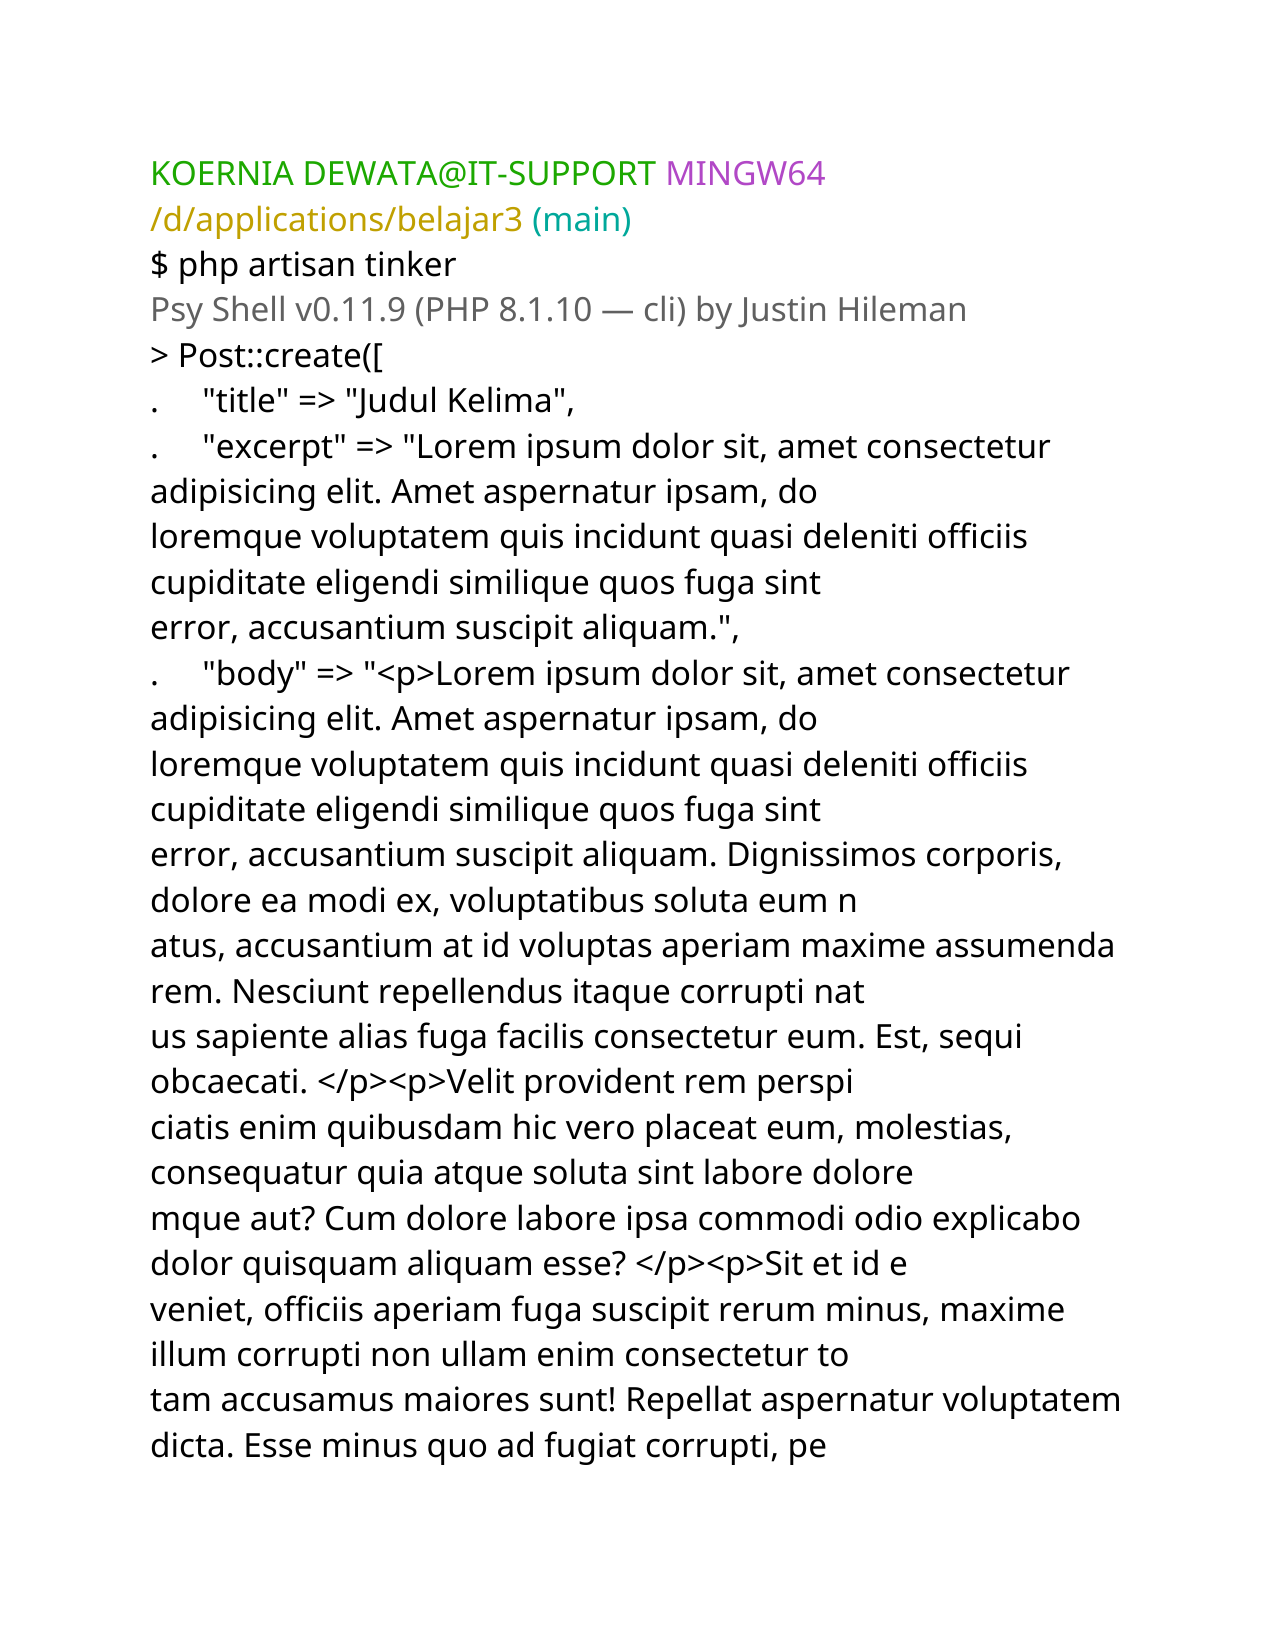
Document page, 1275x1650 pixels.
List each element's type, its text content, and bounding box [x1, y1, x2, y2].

text tam accusamus maiores sunt! Repellat aspernatur voluptatem dicta. Esse minus quo ad fugiat corrupti, pe [150, 1376, 1125, 1467]
text error, accusantium suscipit aliquam.", [150, 604, 1125, 649]
text loremque voluptatem quis incidunt quasi deleniti officiis cupiditate eligendi similique quos fuga sint [150, 740, 1125, 831]
text veniet, officiis aperiam fuga suscipit rerum minus, maxime illum corrupti non ullam enim consectetur to [150, 1285, 1125, 1376]
text us sapiente alias fuga facilis consectetur eum. Est, sequi obcaecati. </p><p>Velit provident rem perspi [150, 1013, 1125, 1104]
text atus, accusantium at id voluptas aperiam maxime assumenda rem. Nesciunt repellendus itaque corrupti nat [150, 922, 1125, 1013]
text . "body" => "<p>Lorem ipsum dolor sit, amet consectetur adipisicing elit. Amet aspernatur ipsam, do [150, 649, 1125, 740]
text . "excerpt" => "Lorem ipsum dolor sit, amet consectetur adipisicing elit. Amet aspernatur ipsam, do [150, 422, 1125, 513]
text > Post::create([ [150, 332, 1125, 377]
text $ php artisan tinker [150, 241, 1125, 286]
text error, accusantium suscipit aliquam. Dignissimos corporis, dolore ea modi ex, voluptatibus soluta eum n [150, 831, 1125, 922]
text . "title" => "Judul Kelima", [150, 377, 1125, 422]
text Psy Shell v0.11.9 (PHP 8.1.10 — cli) by Justin Hileman [150, 286, 1125, 332]
text ciatis enim quibusdam hic vero placeat eum, molestias, consequatur quia atque soluta sint labore dolore [150, 1104, 1125, 1194]
text KOERNIA DEWATA@IT-SUPPORT MINGW64 /d/applications/belajar3 (main) [150, 150, 1125, 241]
text loremque voluptatem quis incidunt quasi deleniti officiis cupiditate eligendi similique quos fuga sint [150, 513, 1125, 604]
text mque aut? Cum dolore labore ipsa commodi odio explicabo dolor quisquam aliquam esse? </p><p>Sit et id e [150, 1194, 1125, 1285]
